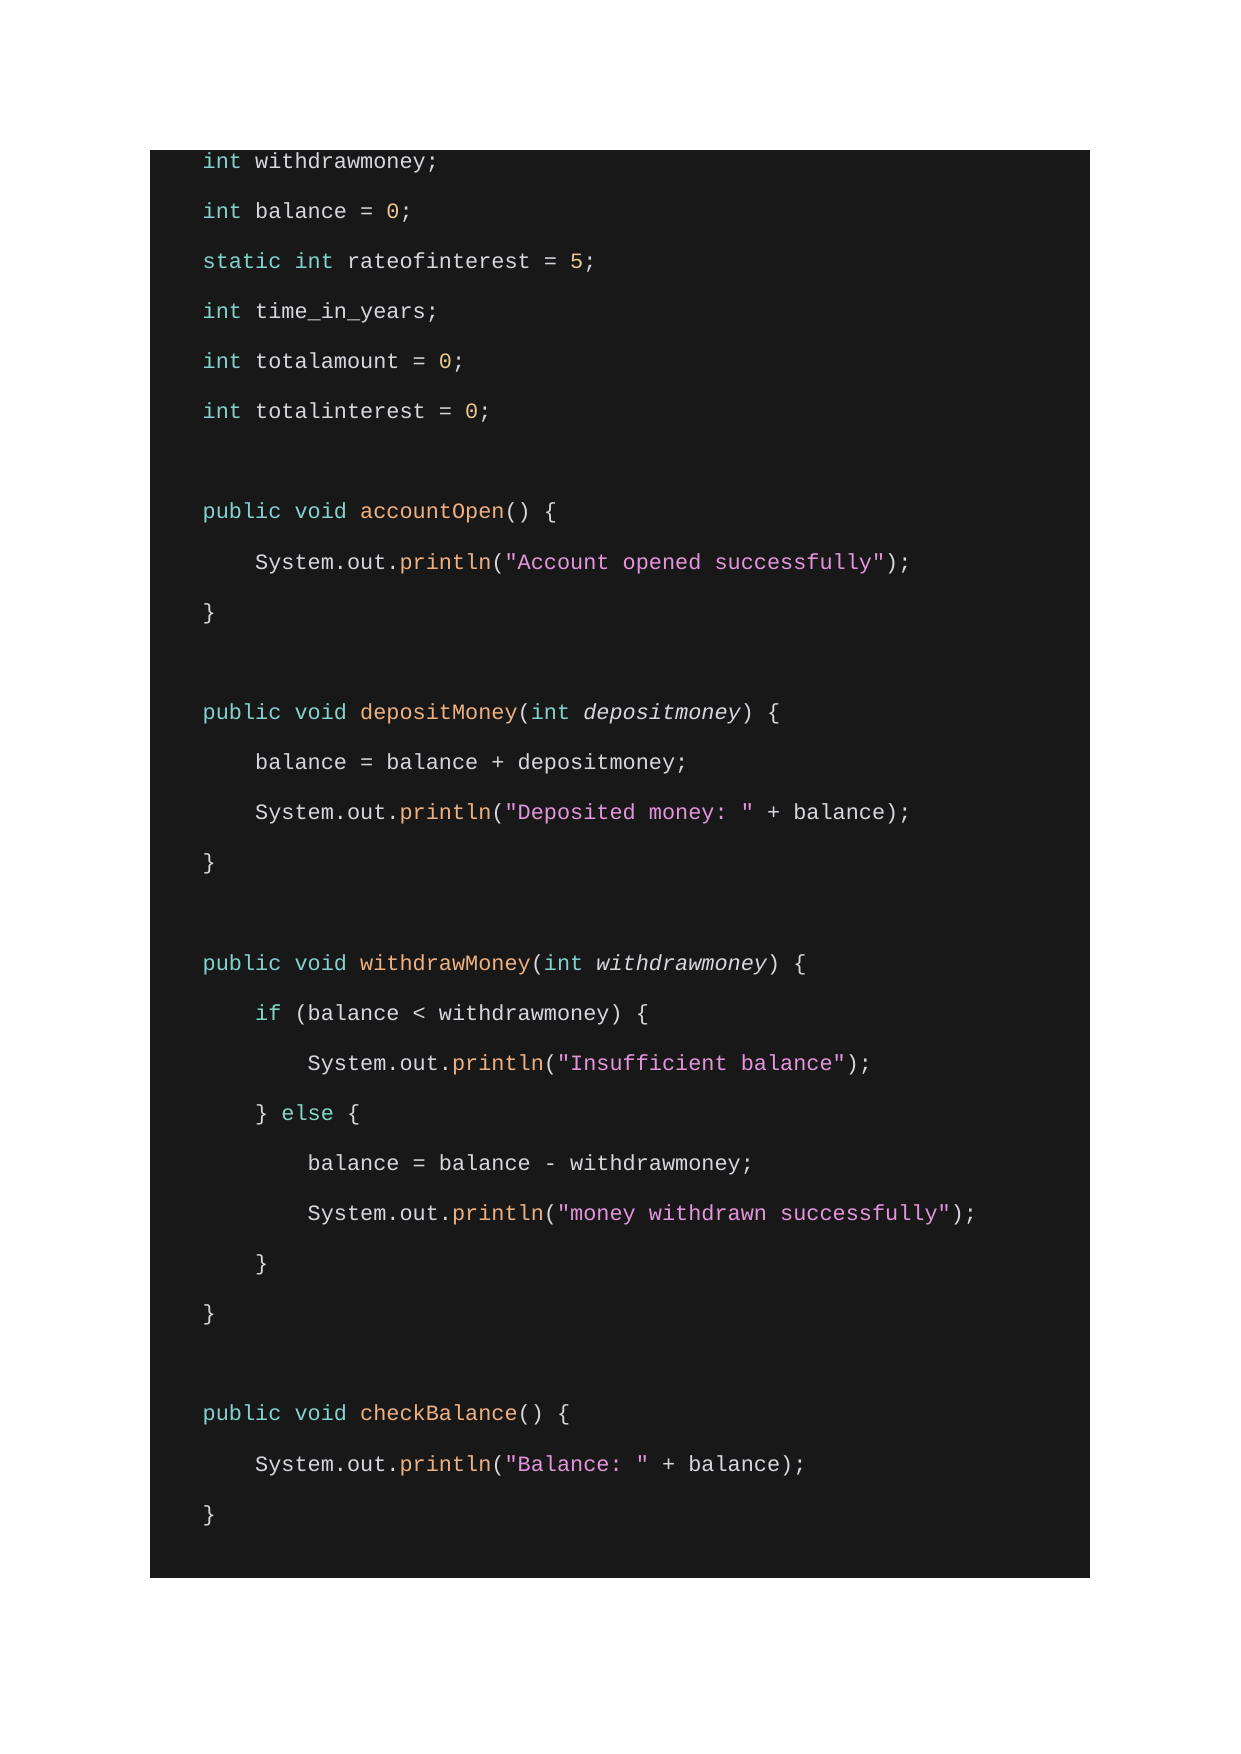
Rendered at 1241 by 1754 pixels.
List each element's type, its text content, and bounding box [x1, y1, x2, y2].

text int withdrawmoney; [150, 150, 1090, 175]
text } [150, 851, 1090, 876]
text } [150, 1252, 1090, 1277]
text System.out.println("Deposited money: " + balance); [150, 801, 1090, 826]
text public void checkBalance() { [150, 1403, 1090, 1427]
text System.out.println("Insufficient balance"); [150, 1052, 1090, 1077]
text System.out.println("Balance: " + balance); [150, 1453, 1090, 1477]
text int time_in_years; [150, 300, 1090, 325]
text balance = balance - withdrawmoney; [150, 1152, 1090, 1177]
text } else { [150, 1102, 1090, 1127]
text balance = balance + depositmoney; [150, 751, 1090, 776]
text int balance = 0; [150, 200, 1090, 225]
text } [150, 1503, 1090, 1528]
text System.out.println("Account opened successfully"); [150, 551, 1090, 576]
text public void accountOpen() { [150, 501, 1090, 526]
text System.out.println("money withdrawn successfully"); [150, 1202, 1090, 1227]
text public void depositMoney(int depositmoney) { [150, 701, 1090, 726]
text } [150, 601, 1090, 626]
text int totalinterest = 0; [150, 401, 1090, 425]
text if (balance < withdrawmoney) { [150, 1002, 1090, 1027]
text public void withdrawMoney(int withdrawmoney) { [150, 952, 1090, 976]
text } [150, 1302, 1090, 1327]
text static int rateofinterest = 5; [150, 250, 1090, 275]
text int totalamount = 0; [150, 350, 1090, 375]
